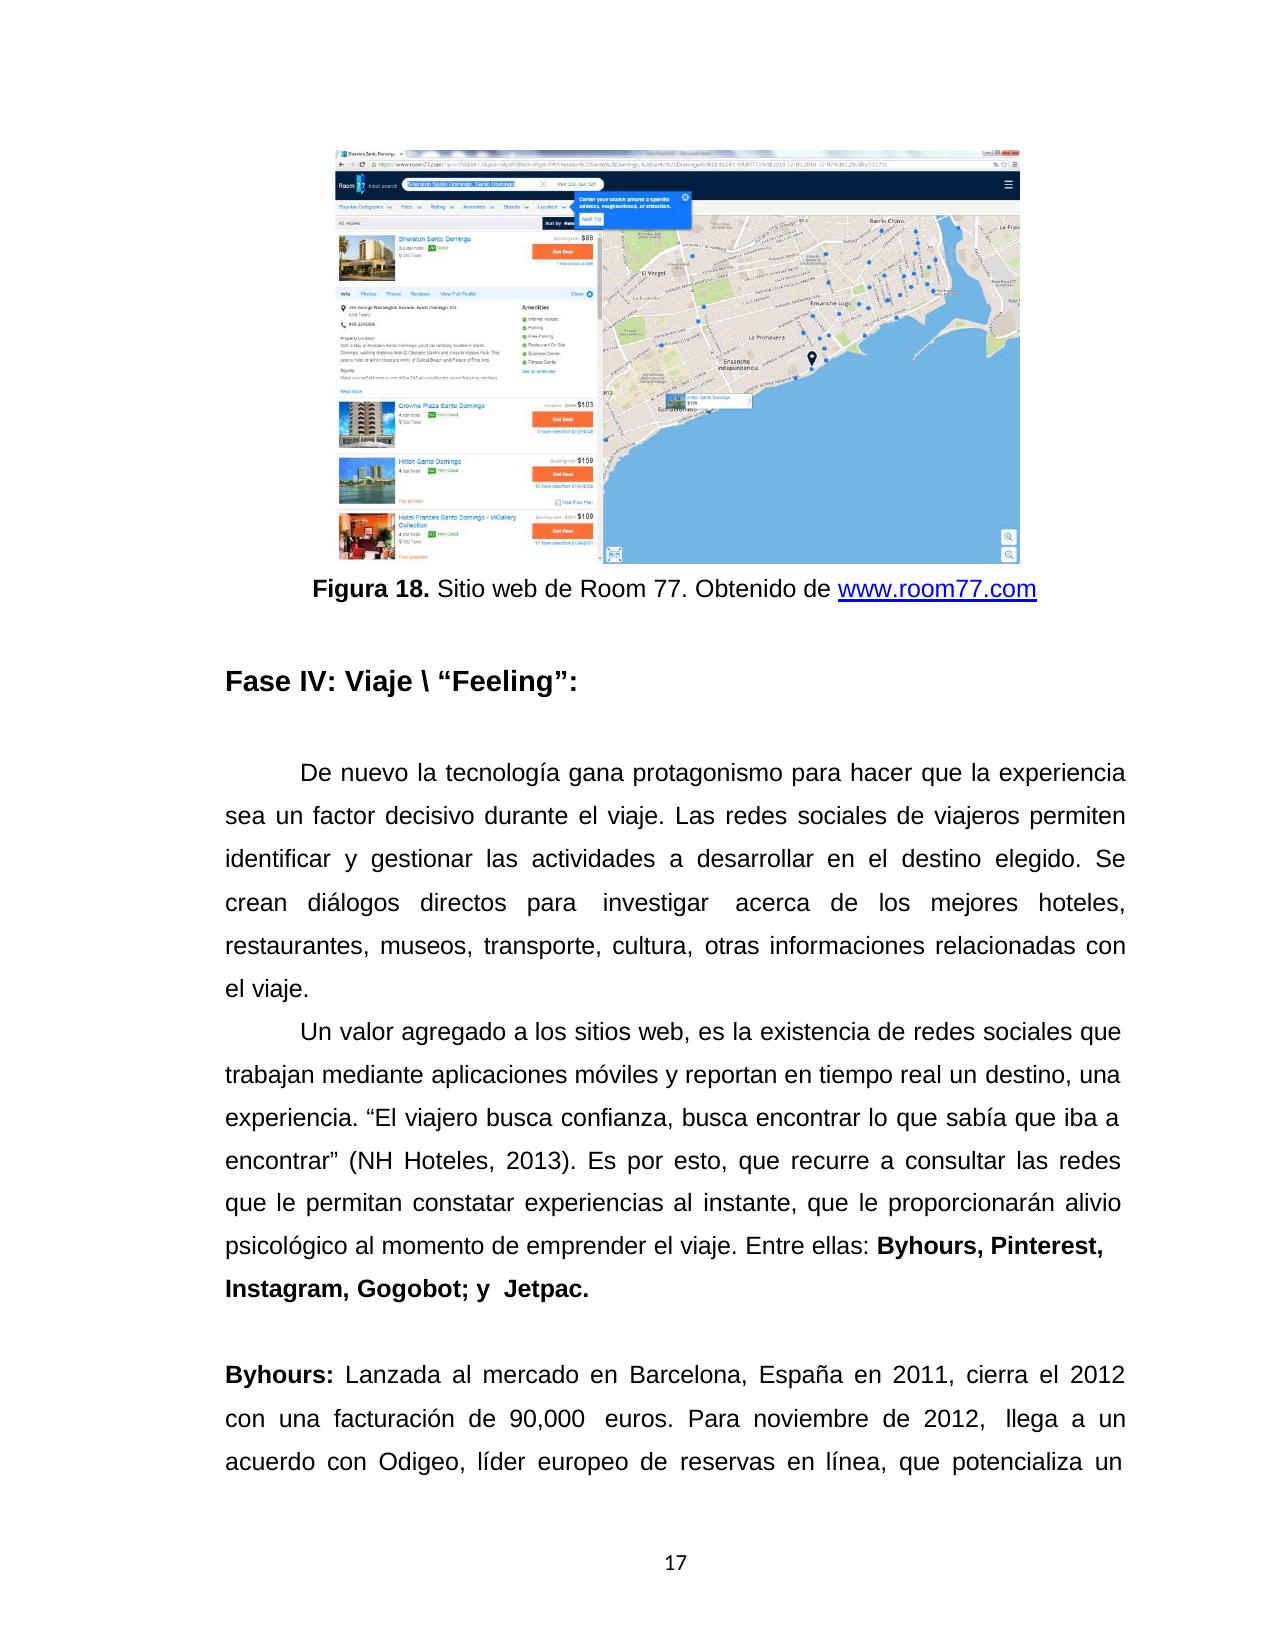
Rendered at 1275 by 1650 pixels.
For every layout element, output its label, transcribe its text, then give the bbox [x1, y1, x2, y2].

text De nuevo la tecnología gana protagonismo para hacer que la experiencia sea un factor decisivo durante el viaje. Las redes sociales de viajeros permiten identificar y gestionar las actividades a desarrollar en el destino elegido. Se crean diálogos directos para investigar acerca de los mejores hoteles, restaurantes, museos, transporte, cultura, otras informaciones relacionadas con el viaje. [225, 758, 1126, 1003]
subtitle Fase IV: Viaje \ “Feeling”: [225, 664, 1137, 697]
text Un valor agregado a los sitios web, es la existencia de redes sociales que trabajan mediante aplicaciones móviles y reportan en tiempo real un destino, una experiencia. “El viajero busca confianza, busca encontrar lo que sabía que iba a encontrar” (NH Hoteles, 2013). Es por esto, que recurre a consultar las redes que le permitan constatar experiencias al instante, que le proporcionarán alivio psicológico al momento de emprender el viaje. Entre ellas: Byhours, Pinterest, Instagram, Gogobot; y Jetpac. [225, 1017, 1124, 1303]
text Byhours: Lanzada al mercado en Barcelona, España en 2011, cierra el 2012 con una facturación de 90,000 euros. Para noviembre de 2012, llega a un acuerdo con Odigeo, líder europeo de reservas en línea, que potencializa un [225, 1360, 1126, 1476]
text Figura 18. Sitio web de Room 77. Obtenido de www.room77.com [312, 574, 1137, 603]
picture [335, 150, 1020, 564]
